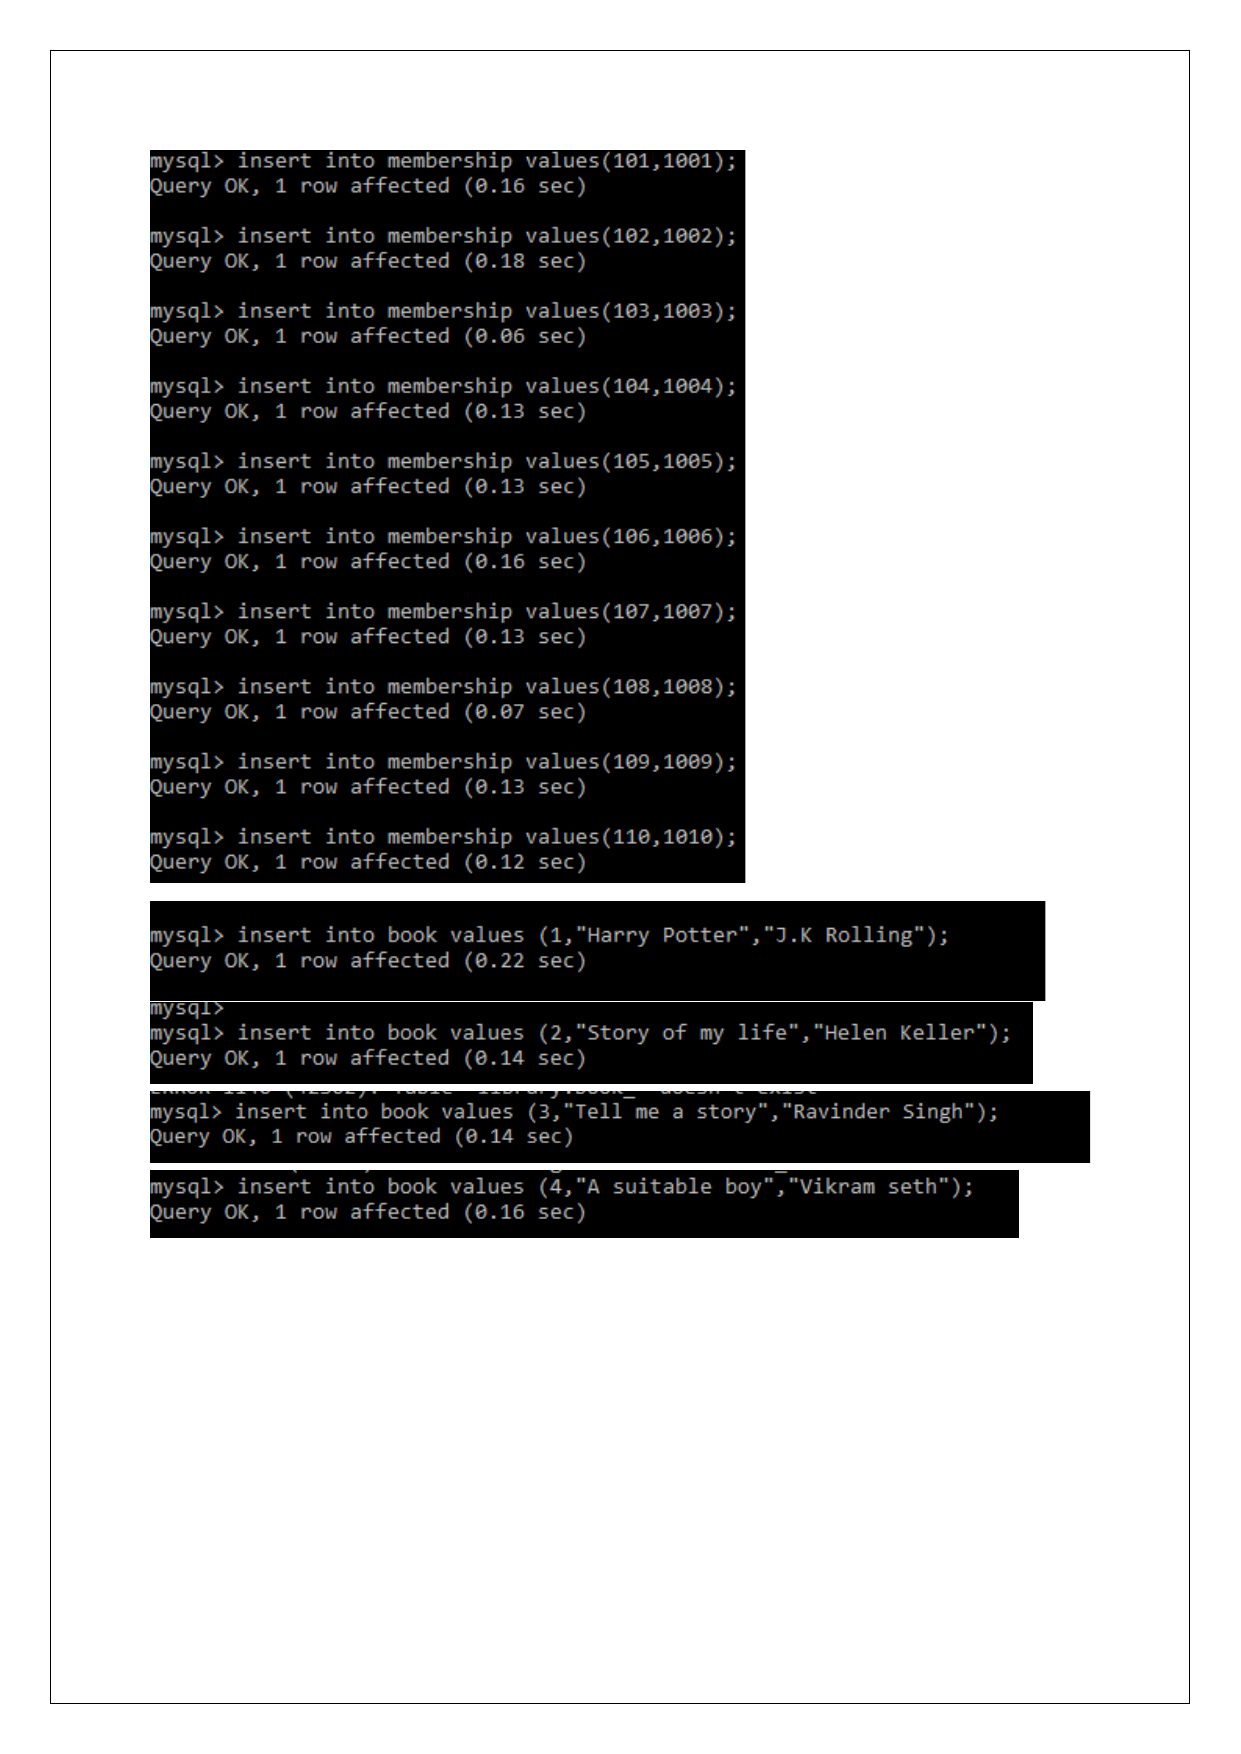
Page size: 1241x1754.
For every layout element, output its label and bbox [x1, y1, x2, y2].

picture [150, 1002, 1033, 1084]
picture [150, 1091, 1091, 1163]
picture [150, 901, 1046, 1001]
picture [150, 150, 746, 883]
picture [150, 1170, 1019, 1238]
